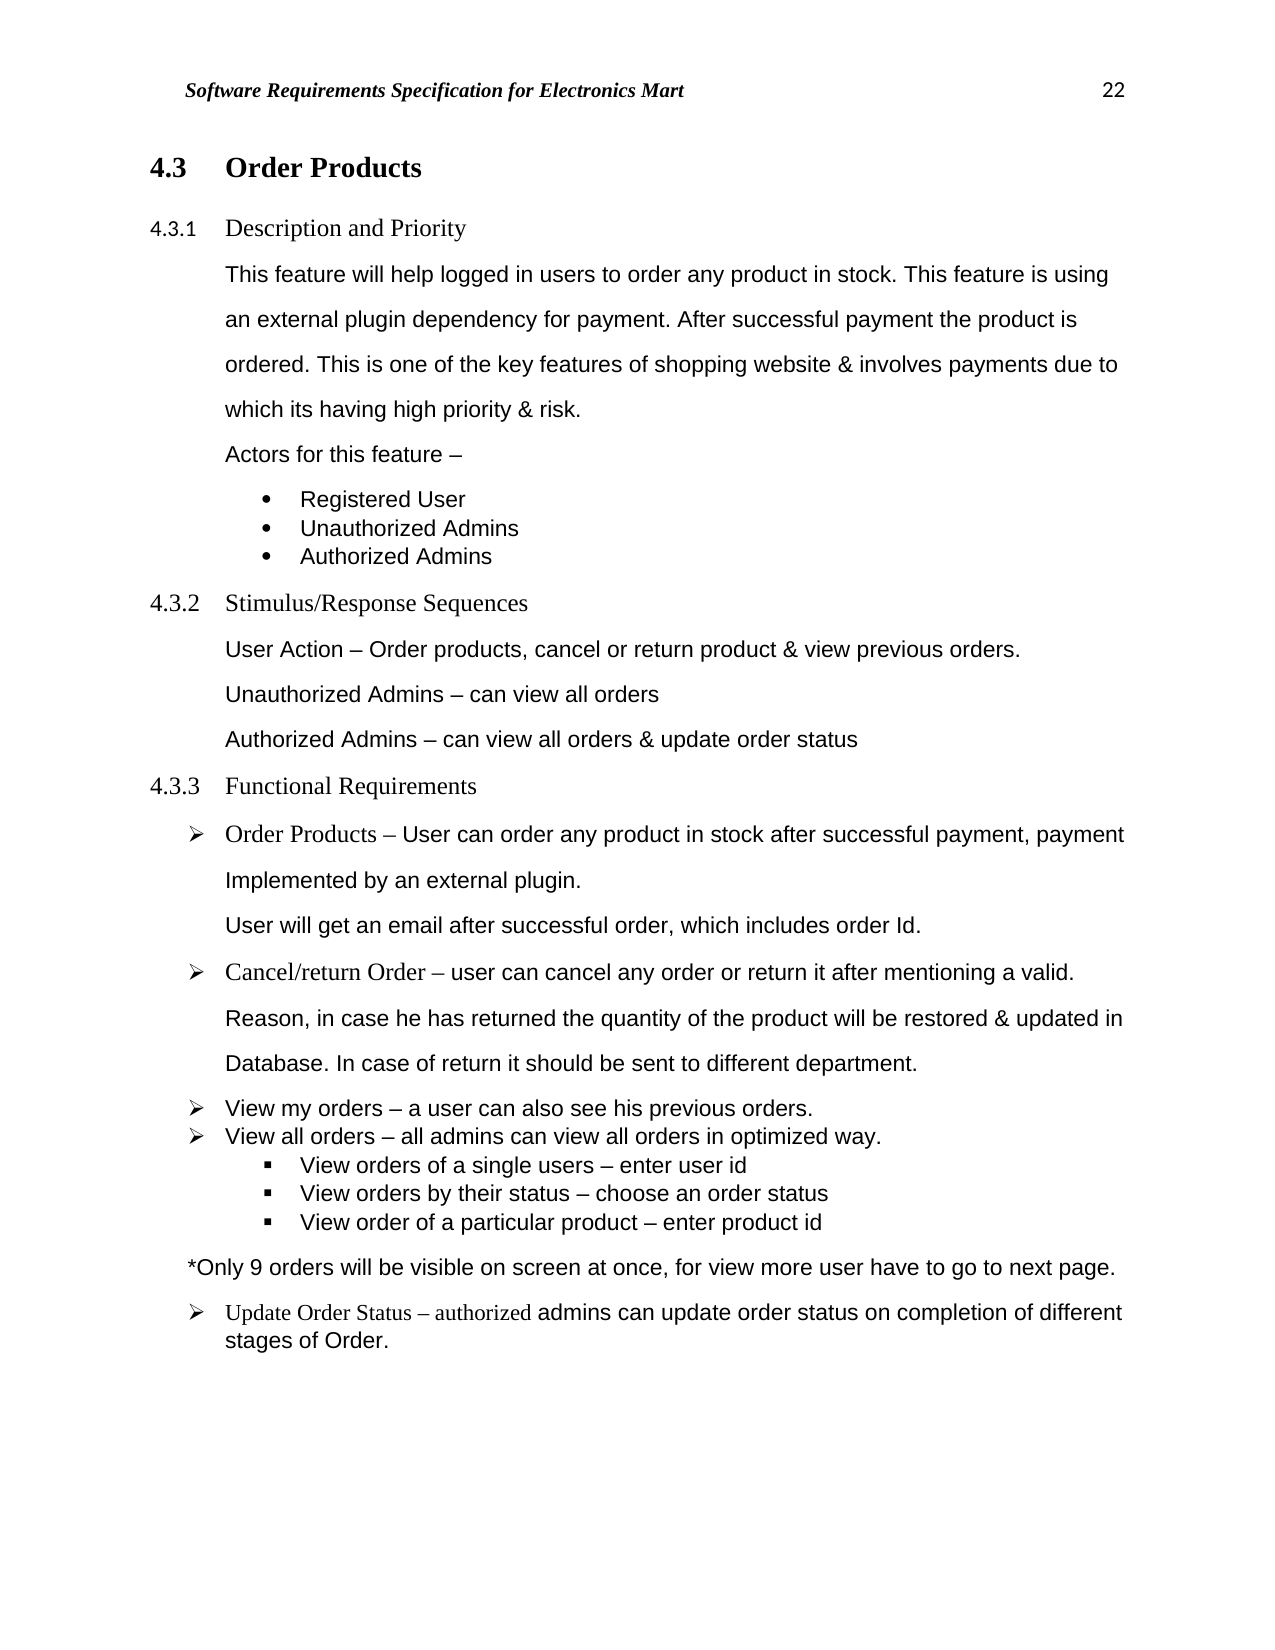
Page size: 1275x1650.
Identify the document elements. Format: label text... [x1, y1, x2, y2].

list Registered User [262, 486, 1125, 513]
list Unauthorized Admins [262, 515, 1125, 541]
list View my orders – a user can also see his previous orders. [187, 1095, 1125, 1121]
list View orders of a single users – enter user id [262, 1152, 1125, 1178]
list View order of a particular product – enter product id [262, 1208, 1125, 1235]
text Unauthorized Admins – can view all orders [150, 681, 1125, 707]
text ordered. This is one of the key features of shopping website & involves payments due to [150, 351, 1125, 377]
subtitle Order Products [150, 150, 1125, 183]
text Database. In case of return it should be sent to different department. [150, 1050, 1125, 1076]
text *Only 9 orders will be visible on screen at once, for view more user have to go to next page. [150, 1254, 1125, 1280]
text Reason, in case he has returned the quantity of the product will be restored & updated in [150, 1004, 1125, 1031]
text 4.3.2 Stimulus/Response Sequences [150, 588, 1125, 617]
list Authorized Admins [262, 543, 1125, 569]
text Authorized Admins – can view all orders & update order status [150, 726, 1125, 752]
list View all orders – all admins can view all orders in optimized way. [187, 1123, 1125, 1149]
list Cancel/return Order – user can cancel any order or return it after mentioning a valid. [187, 957, 1125, 986]
text User Action – Order products, cancel or return product & view previous orders. [150, 636, 1125, 662]
list View orders by their status – choose an order status [262, 1180, 1125, 1206]
list Order Products – User can order any product in stock after successful payment, payment [187, 819, 1125, 848]
list Update Order Status – authorized admins can update order status on completion of different stages of Order. [187, 1299, 1125, 1354]
text Actors for this feature – [150, 441, 1125, 467]
text which its having high priority & risk. [150, 396, 1125, 422]
text Implemented by an external plugin. [150, 867, 1125, 893]
text an external plugin dependency for payment. After successful payment the product is [150, 306, 1125, 332]
text 4.3.3 Functional Requirements [150, 771, 1125, 800]
text This feature will help logged in users to order any product in stock. This feature is using [150, 261, 1125, 287]
text 4.3.1 Description and Priority [150, 213, 1125, 242]
text User will get an email after successful order, which includes order Id. [150, 912, 1125, 938]
